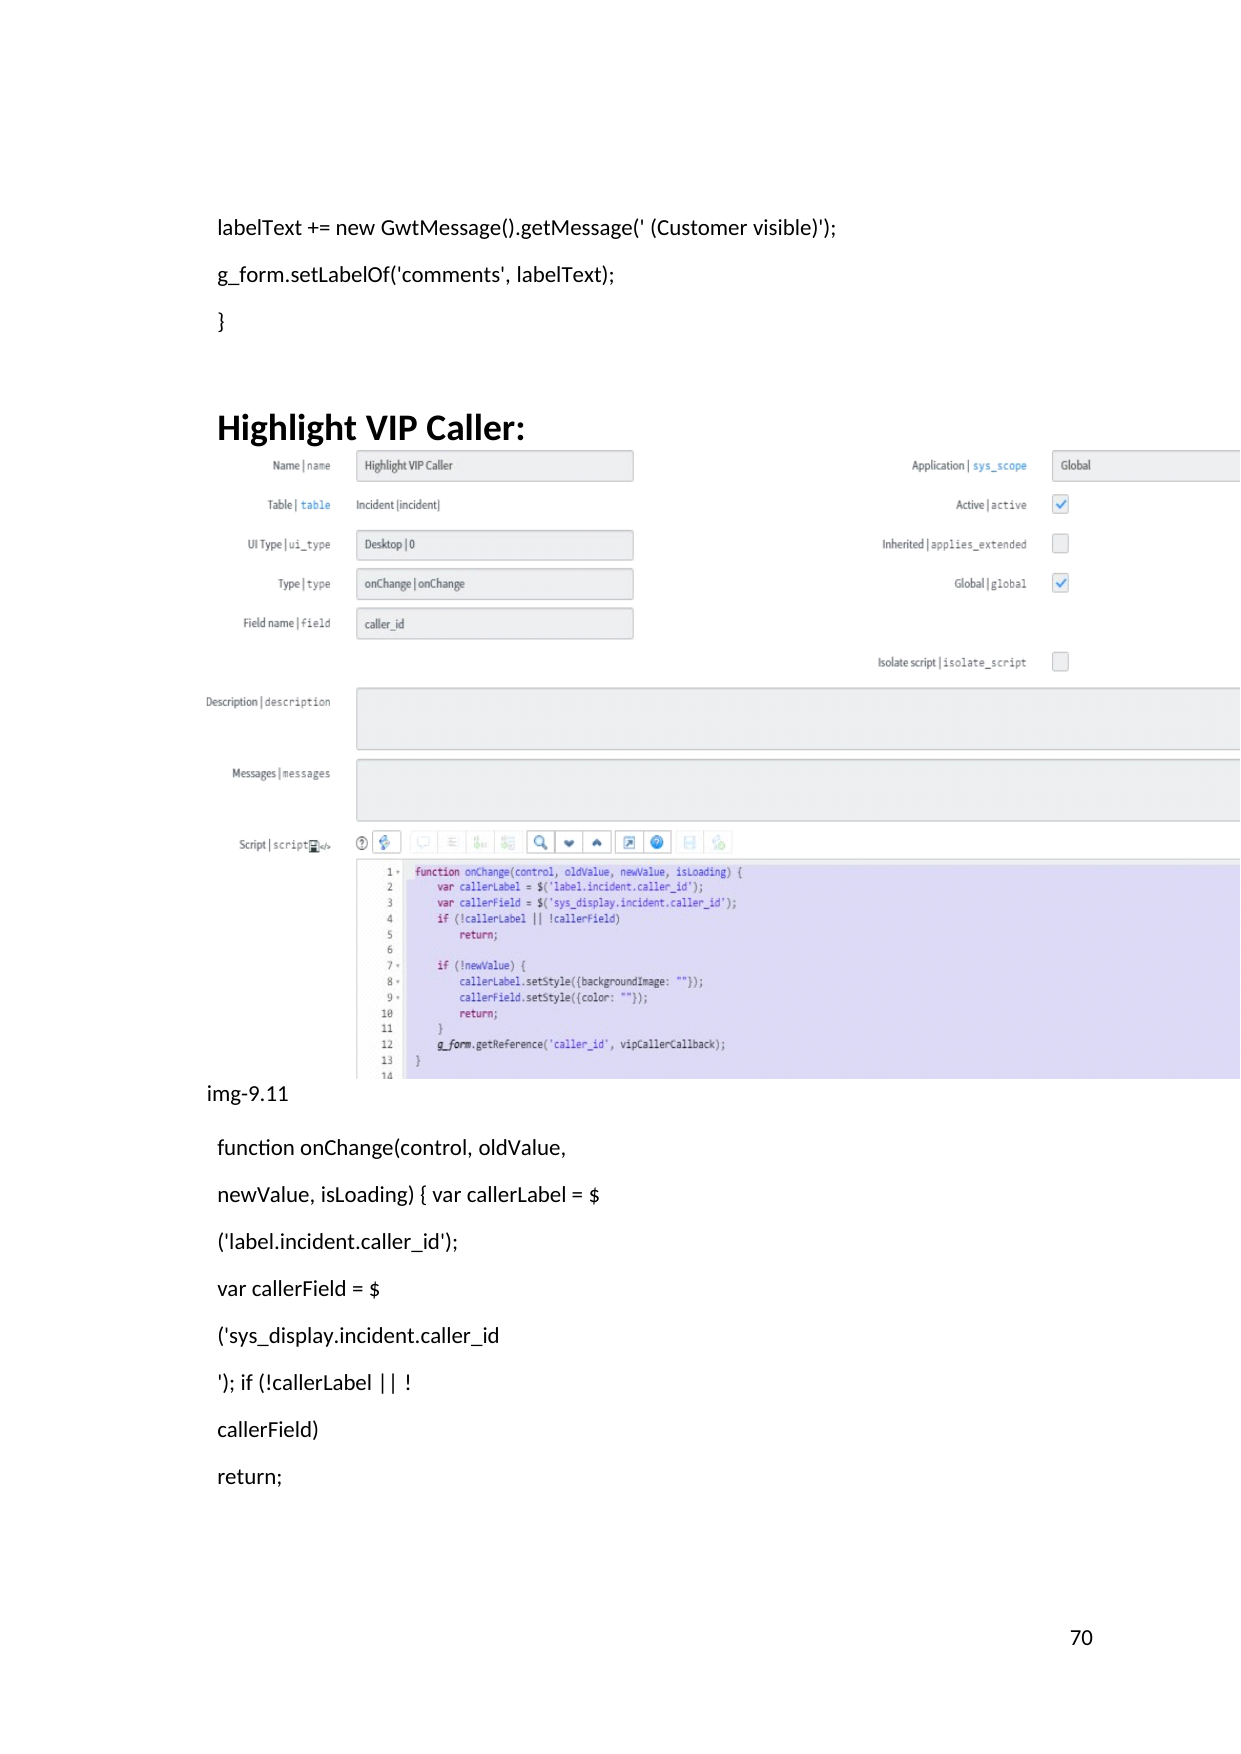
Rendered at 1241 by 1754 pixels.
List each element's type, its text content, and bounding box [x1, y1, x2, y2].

text Highlight VIP Caller: [217, 404, 1093, 450]
picture [206, 450, 1241, 1079]
text function onChange(control, oldValue, newValue, isLoading) { var callerLabel = $('label.incident.caller_id'); [217, 1133, 612, 1255]
text labelText += new GwtMessage().getMessage(' (Customer visible)'); g_form.setLabelOf('comments', labelText); [217, 213, 937, 288]
text var callerField = $('sys_display.incident.caller_id'); if (!callerLabel || !callerField) [217, 1274, 502, 1443]
text } [217, 307, 1093, 335]
text img-9.11 [207, 1079, 1093, 1107]
text return; [217, 1462, 1093, 1490]
